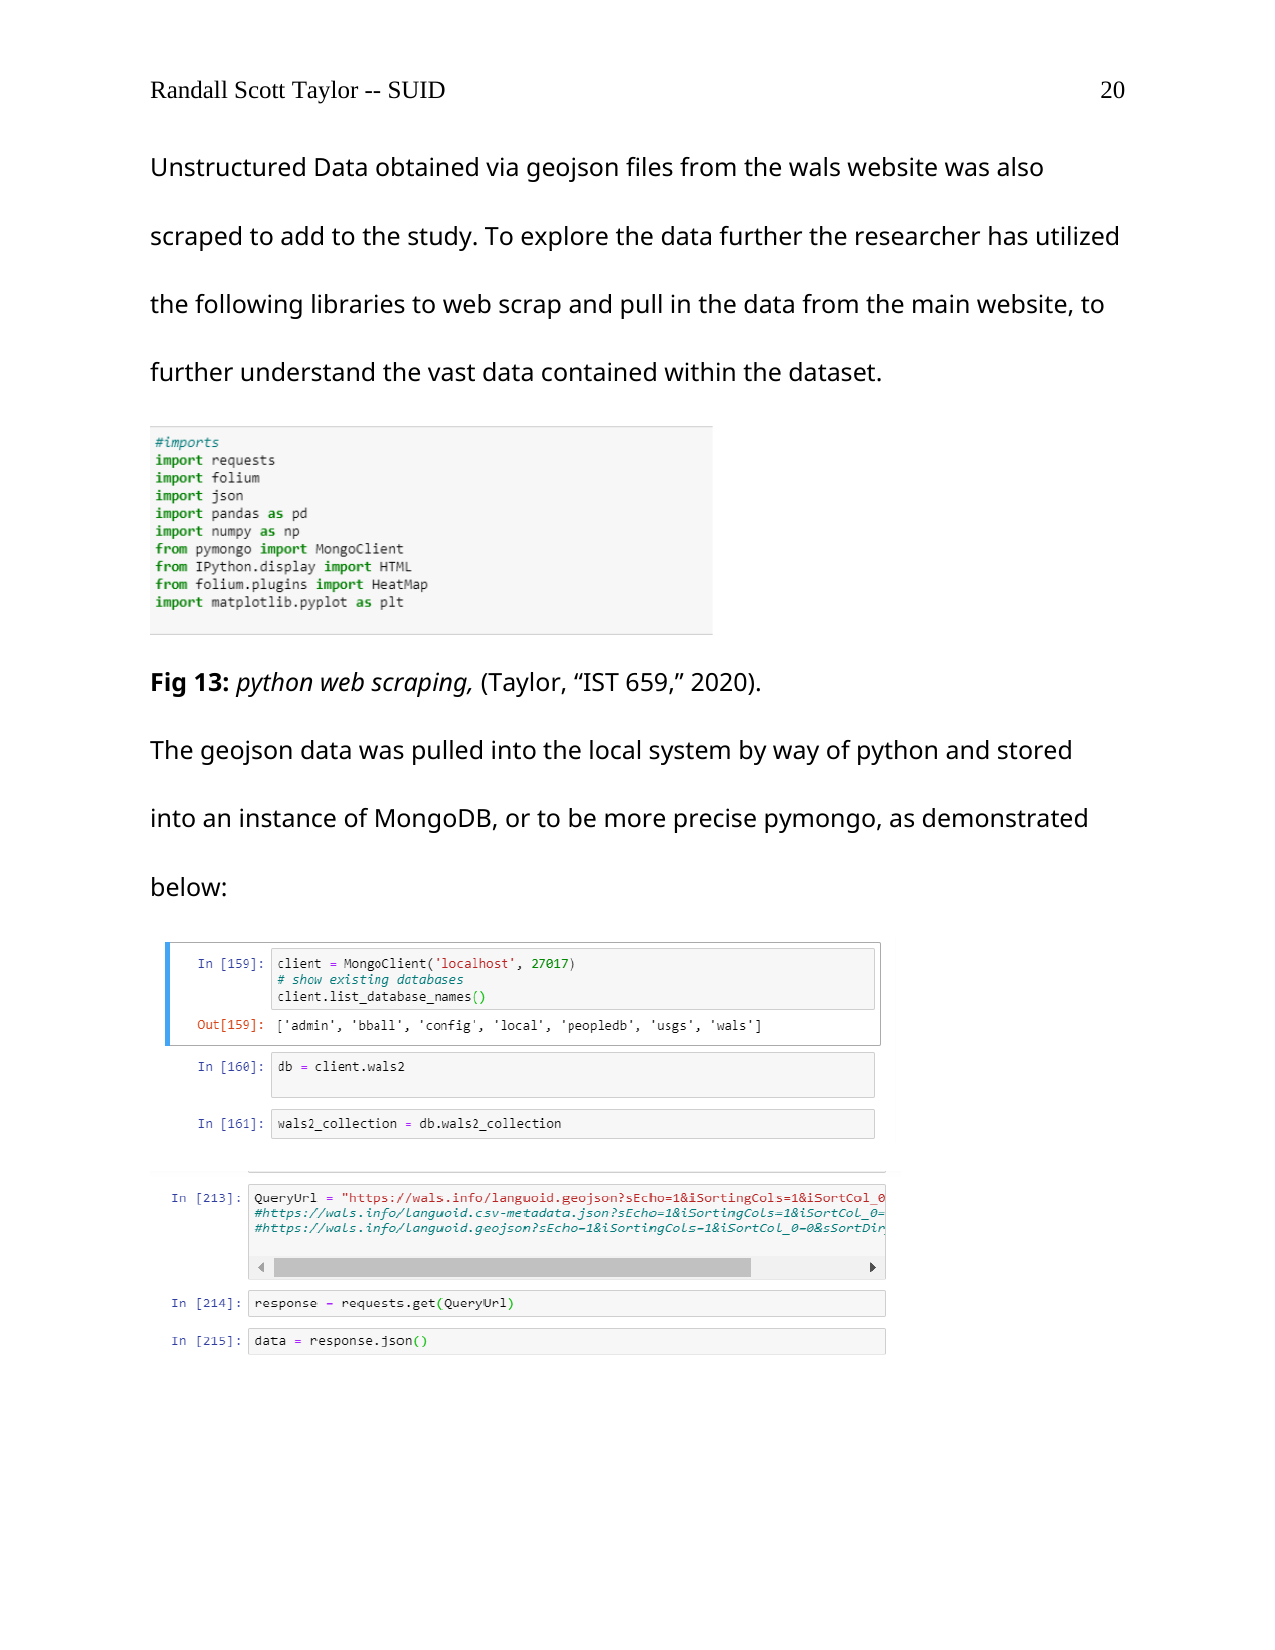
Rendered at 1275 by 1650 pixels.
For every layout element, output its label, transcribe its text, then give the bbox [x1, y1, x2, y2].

picture [150, 937, 896, 1143]
text Unstructured Data obtained via geojson files from the wals website was also scraped to add to the study. To explore the data further the researcher has utilized the following libraries to web scrap and pull in the data from the main website, to further understand the vast data contained within the dataset. [150, 150, 1125, 388]
text Fig 13: python web scraping, (Taylor, “IST 659,” 2020). [150, 665, 1125, 699]
picture [150, 1171, 902, 1363]
text The geojson data was pulled into the local system by way of python and stored into an instance of MongoDB, or to be more precise pymongo, as demonstrated below: [150, 733, 1125, 903]
picture [150, 422, 713, 636]
